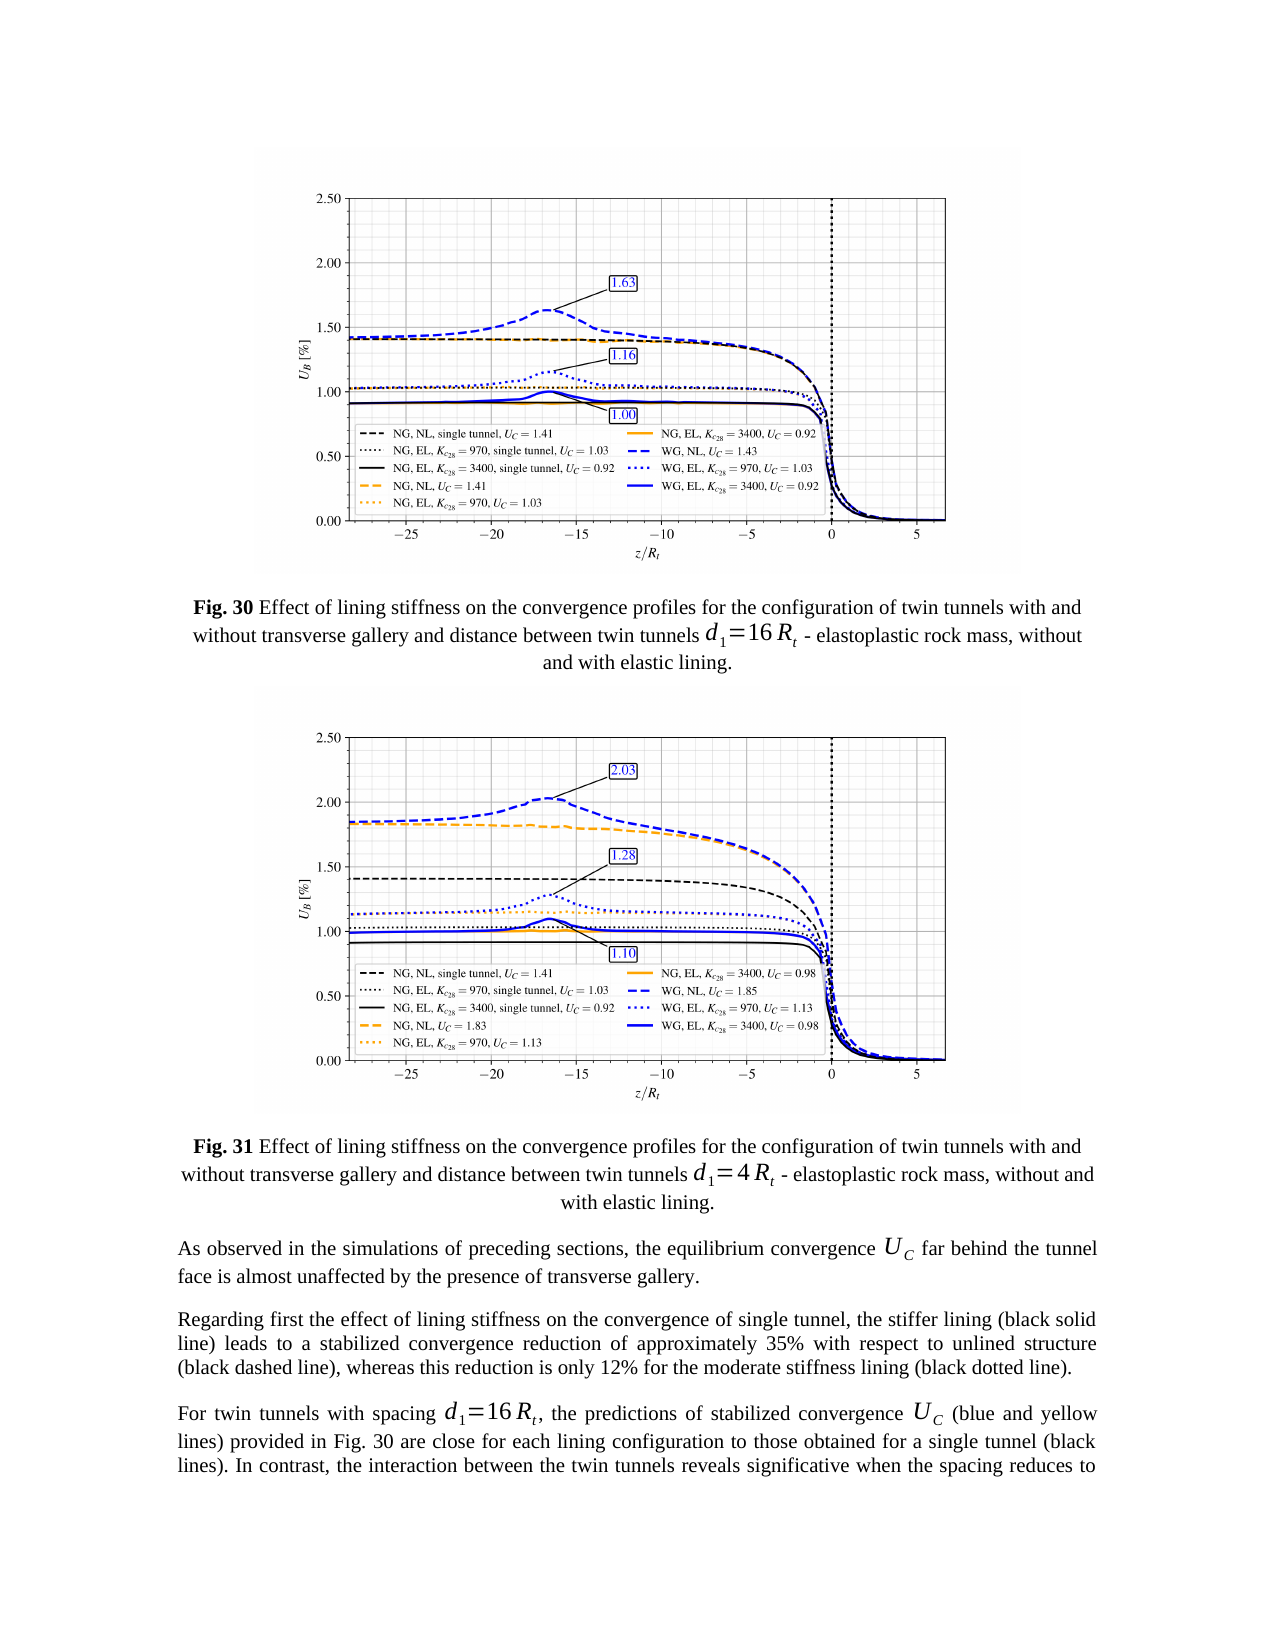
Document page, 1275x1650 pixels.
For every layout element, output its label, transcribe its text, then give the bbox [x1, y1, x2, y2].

picture [253, 147, 1022, 574]
picture [253, 686, 1022, 1114]
text Fig. 30 Effect of lining stiffness on the convergence profiles for the configuration of twin tunnels with and without transverse gallery and distance between twin tunnels - elastoplastic rock mass, without and with elastic lining. [177, 595, 1098, 674]
text Regarding first the effect of lining stiffness on the convergence of single tunnel, the stiffer lining (black solid line) leads to a stabilized convergence reduction of approximately 35% with respect to unlined structure (black dashed line), whereas this reduction is only 12% for the moderate stiffness lining (black dotted line). [177, 1307, 1098, 1379]
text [177, 1397, 1098, 1477]
text As observed in the simulations of preceding sections, the equilibrium convergence far behind the tunnel face is almost unaffected by the presence of transverse gallery. [177, 1232, 1098, 1288]
text Fig. 31 Effect of lining stiffness on the convergence profiles for the configuration of twin tunnels with and without transverse gallery and distance between twin tunnels - elastoplastic rock mass, without and with elastic lining. [177, 1134, 1098, 1214]
